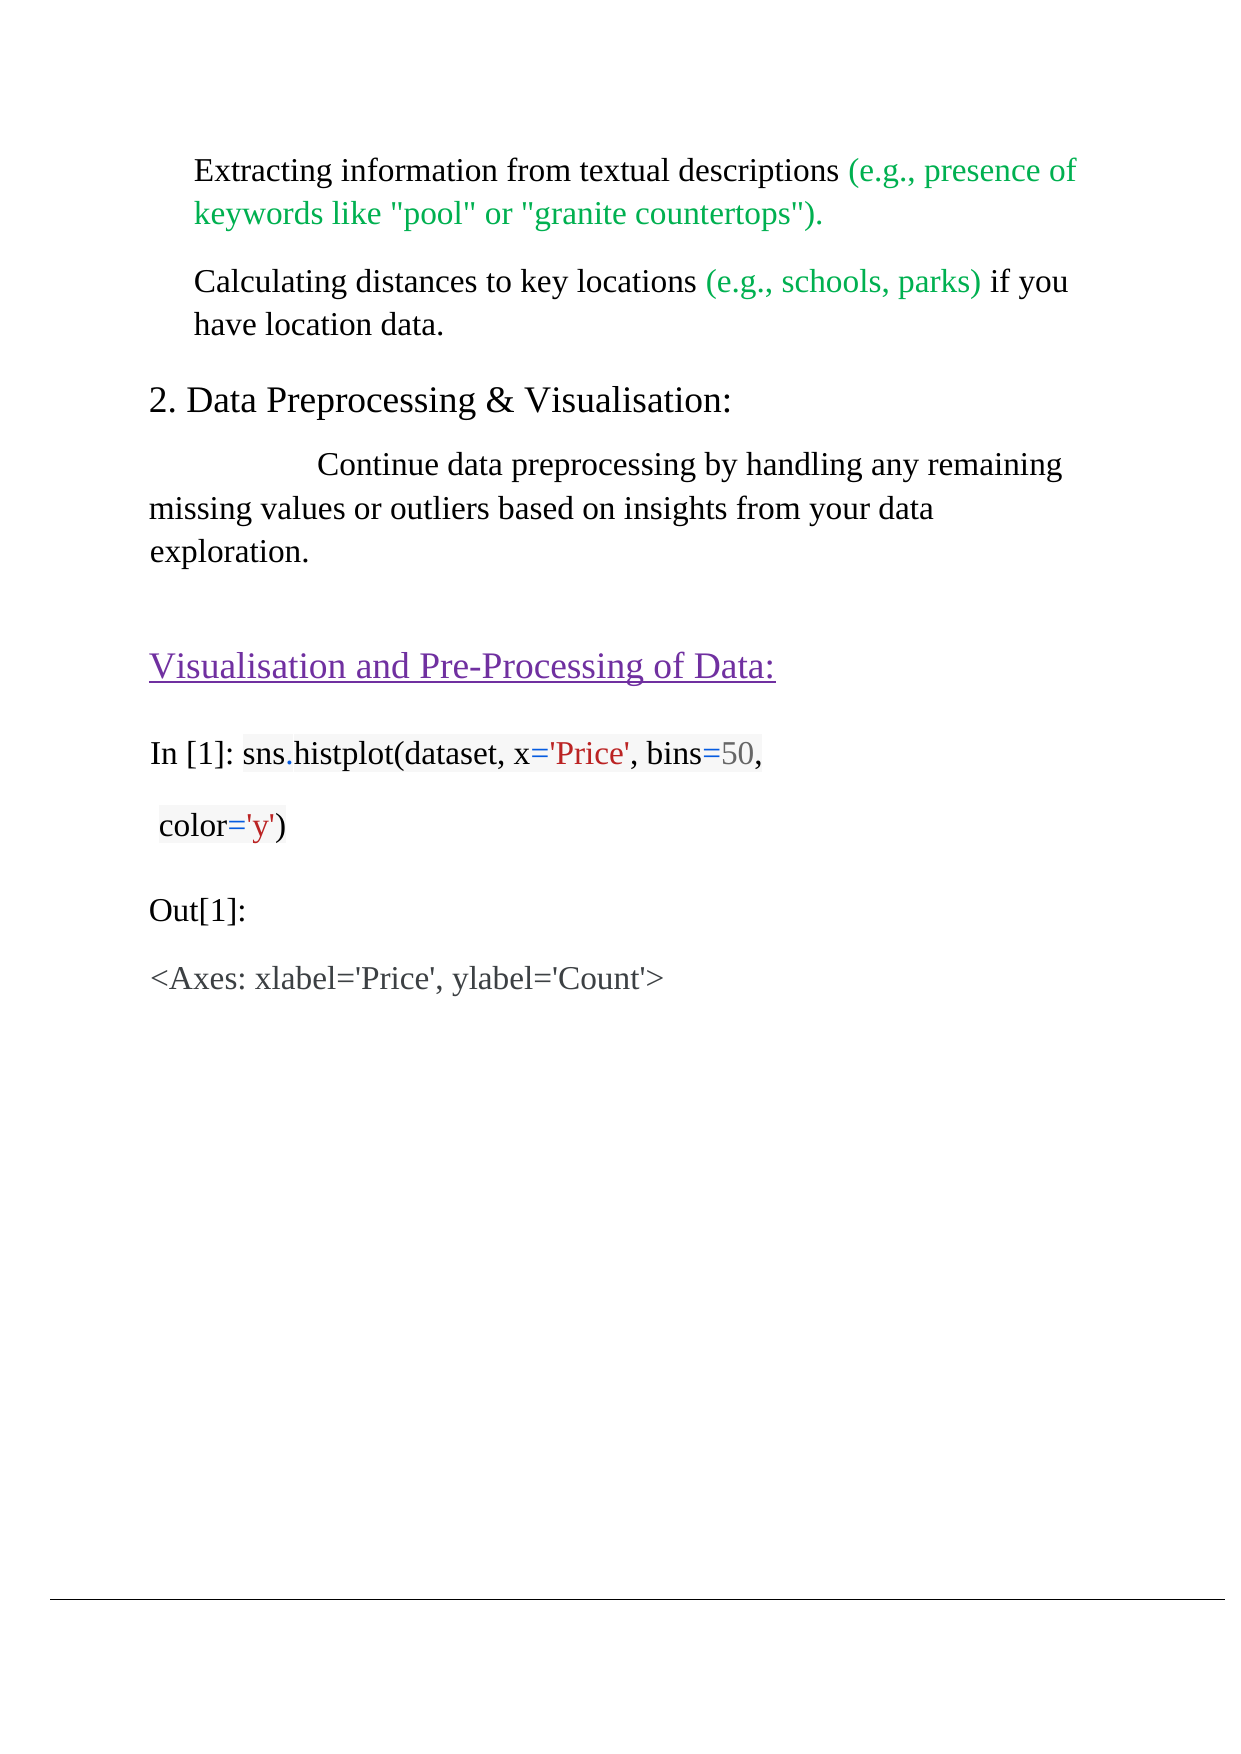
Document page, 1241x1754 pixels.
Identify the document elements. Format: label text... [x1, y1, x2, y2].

text missing values or outliers based on insights from your data exploration. [148, 488, 1083, 569]
list Calculating distances to key locations (e.g., schools, parks) if you have location data. [150, 261, 1083, 343]
list Extracting information from textual descriptions (e.g., presence of keywords like "pool" or "granite countertops"). [150, 150, 1083, 231]
text In [1]: sns.histplot(dataset, x='Price', bins=50, color='y') [150, 733, 773, 843]
text Visualisation and Pre-Processing of Data: [148, 644, 1090, 687]
text <Axes: xlabel='Price', ylabel='Count'> [150, 958, 1090, 996]
text Out[1]: [148, 890, 1083, 928]
text 2. Data Preprocessing & Visualisation: [148, 378, 1090, 421]
text Continue data preprocessing by handling any remaining [317, 444, 1083, 482]
